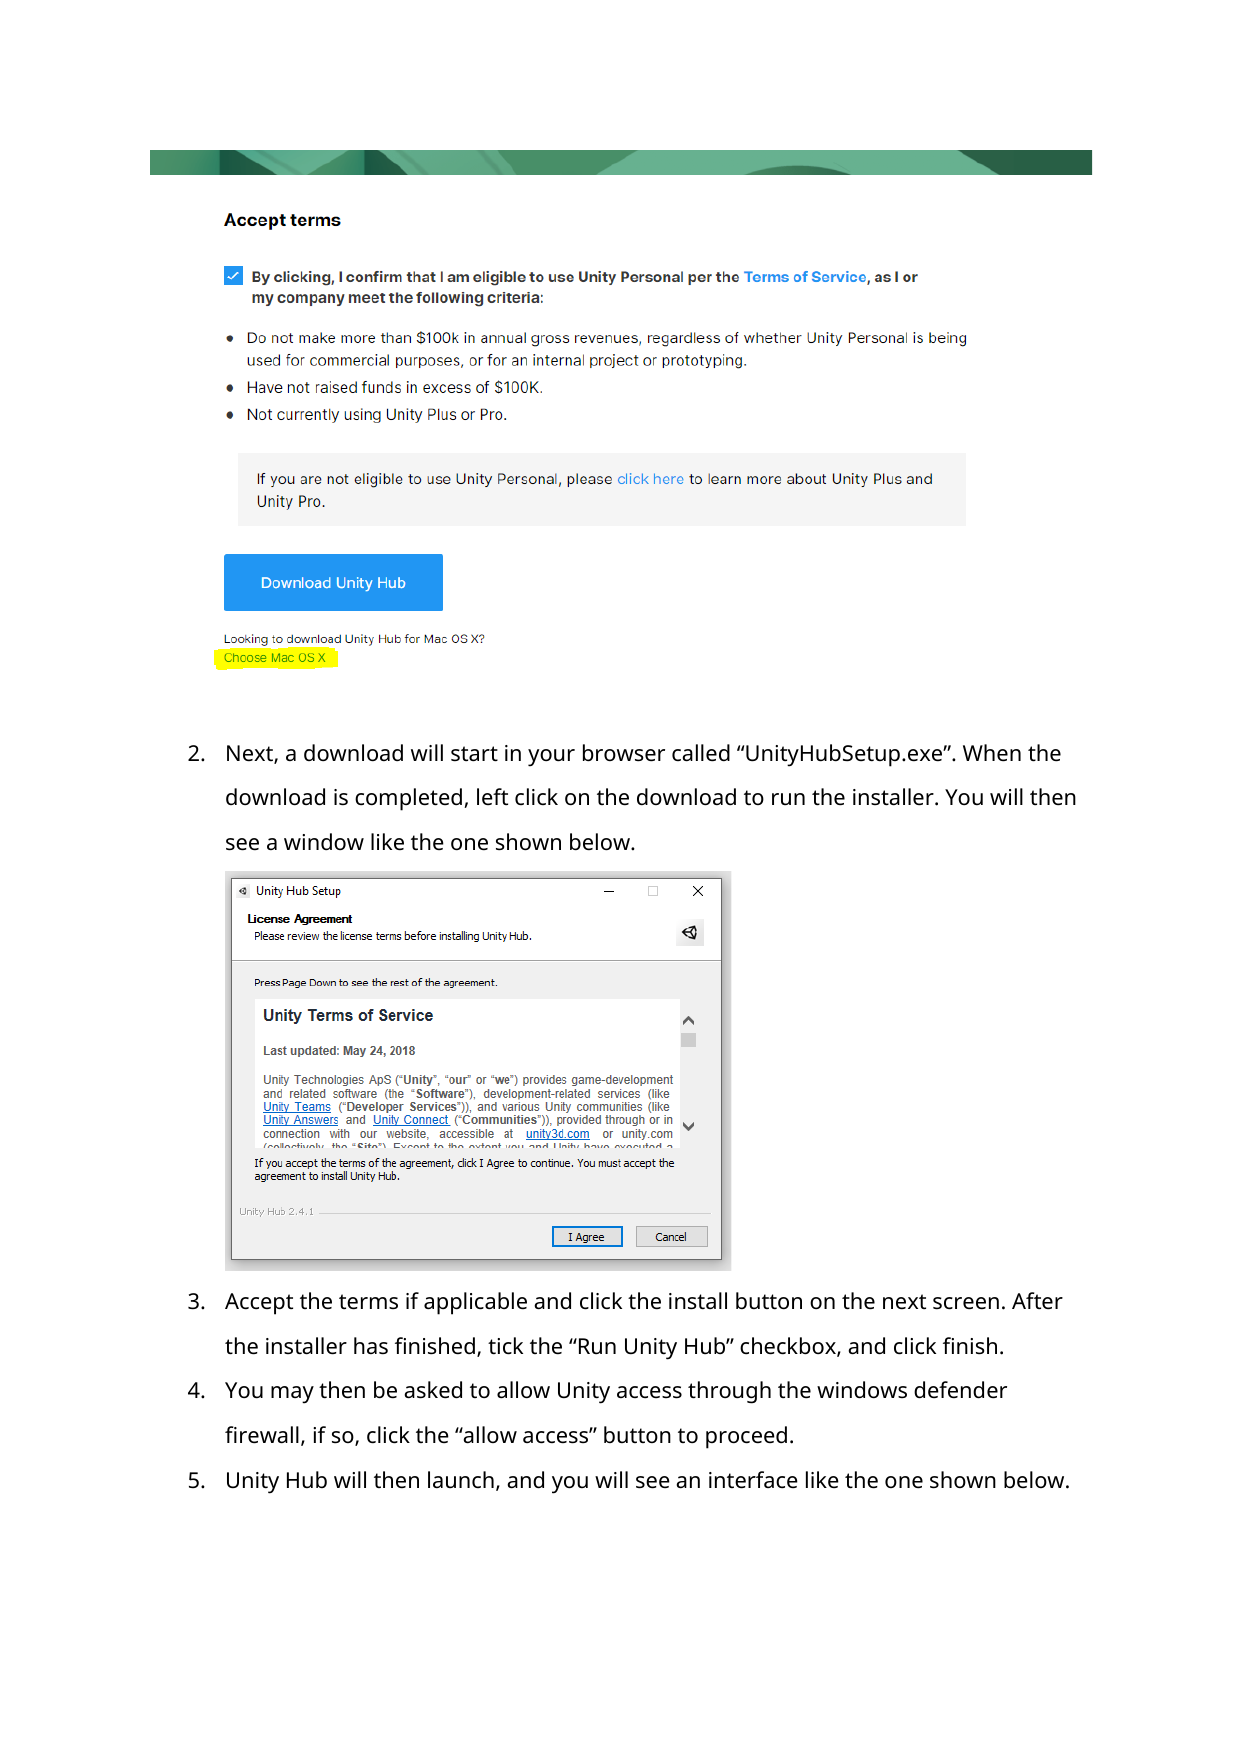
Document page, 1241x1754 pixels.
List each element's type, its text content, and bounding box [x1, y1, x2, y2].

list Unity Hub will then launch, and you will see an interface like the one shown below. [187, 1465, 1090, 1494]
picture [150, 150, 1093, 711]
list Accept the terms if applicable and click the install button on the next screen. After the installer has finished, tick the “Run Unity Hub” checkbox, and click finish. [187, 1286, 1090, 1360]
list You may then be asked to allow Unity access through the windows defender firewall, if so, click the “allow access” button to proceed. [187, 1375, 1090, 1450]
list Next, a download will start in your browser called “UnityHubSetup.exe”. When the download is completed, left click on the download to run the installer. You will then see a window like the one shown below. [187, 738, 1090, 857]
picture [225, 871, 732, 1271]
